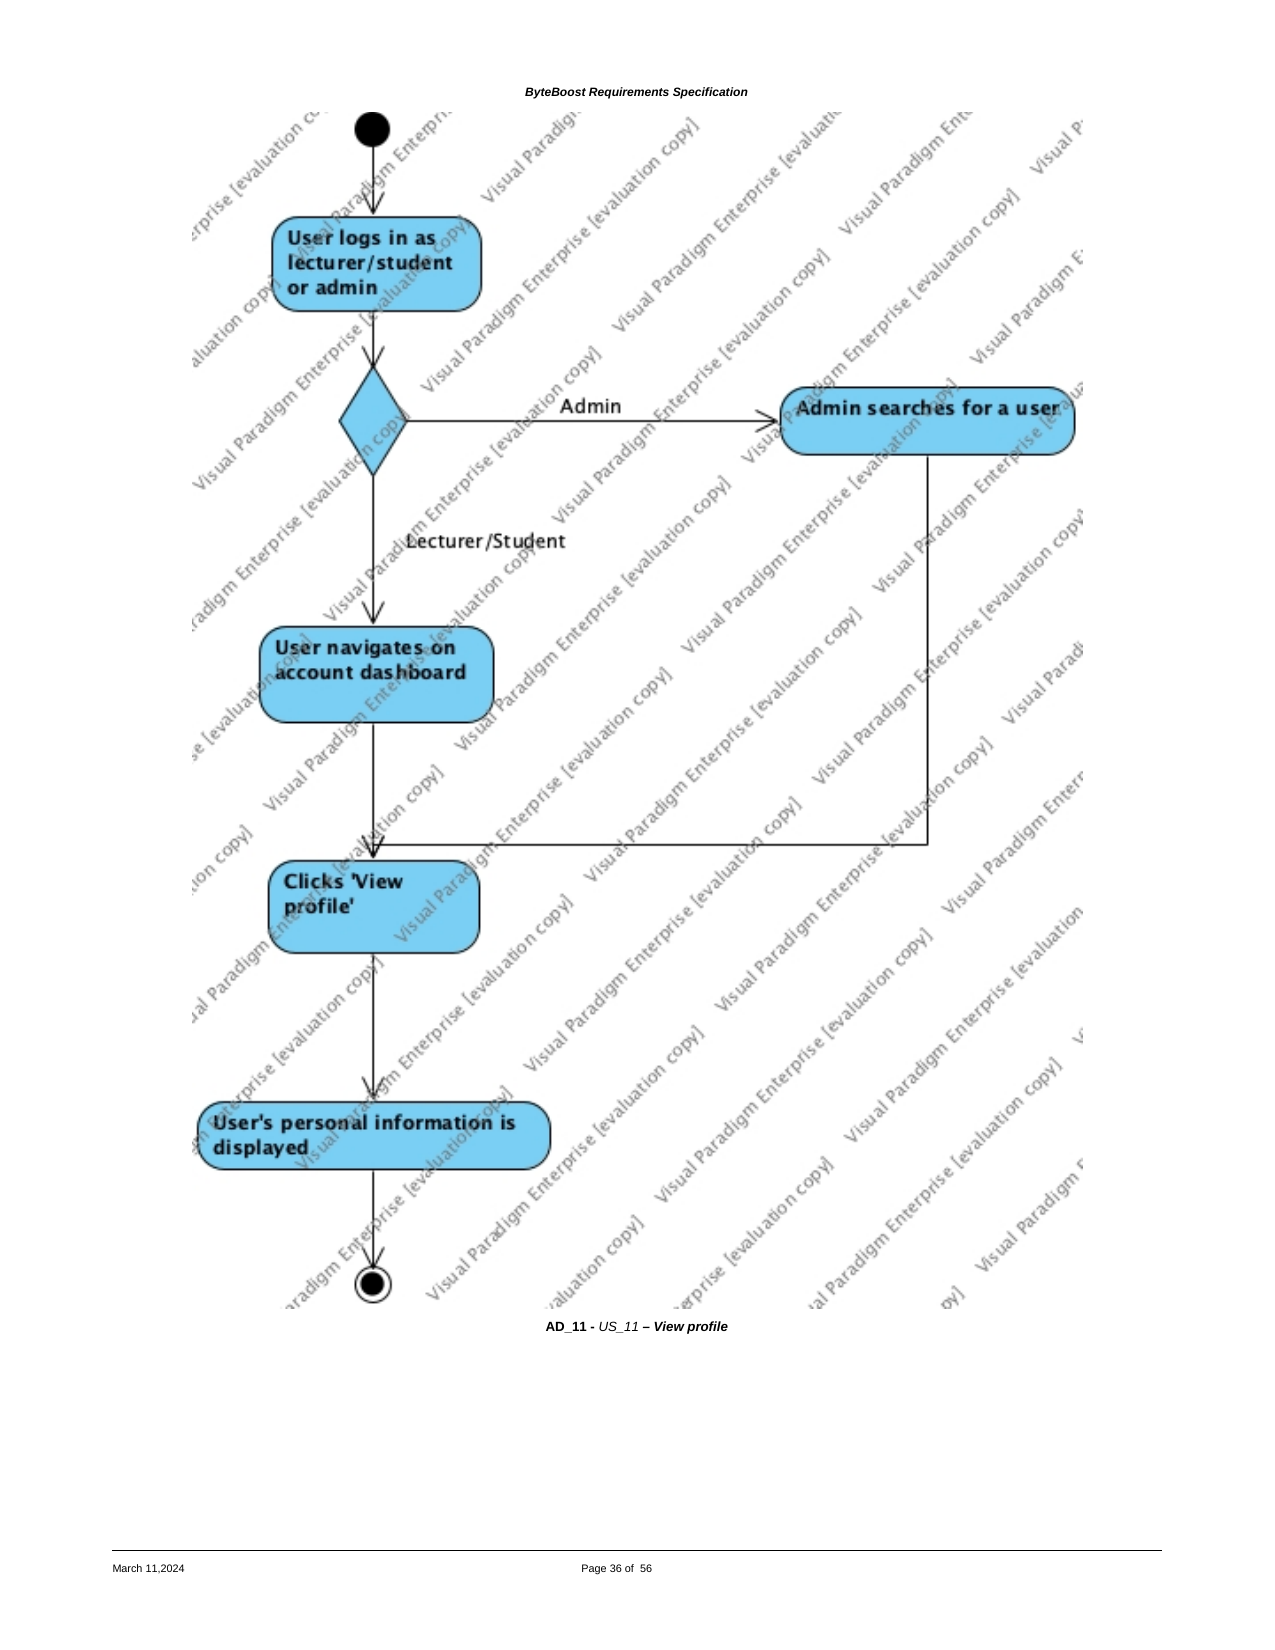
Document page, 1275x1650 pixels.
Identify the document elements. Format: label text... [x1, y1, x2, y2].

text AD_11 - US_11 – View profile [112, 1308, 1162, 1335]
picture [192, 112, 1083, 1309]
